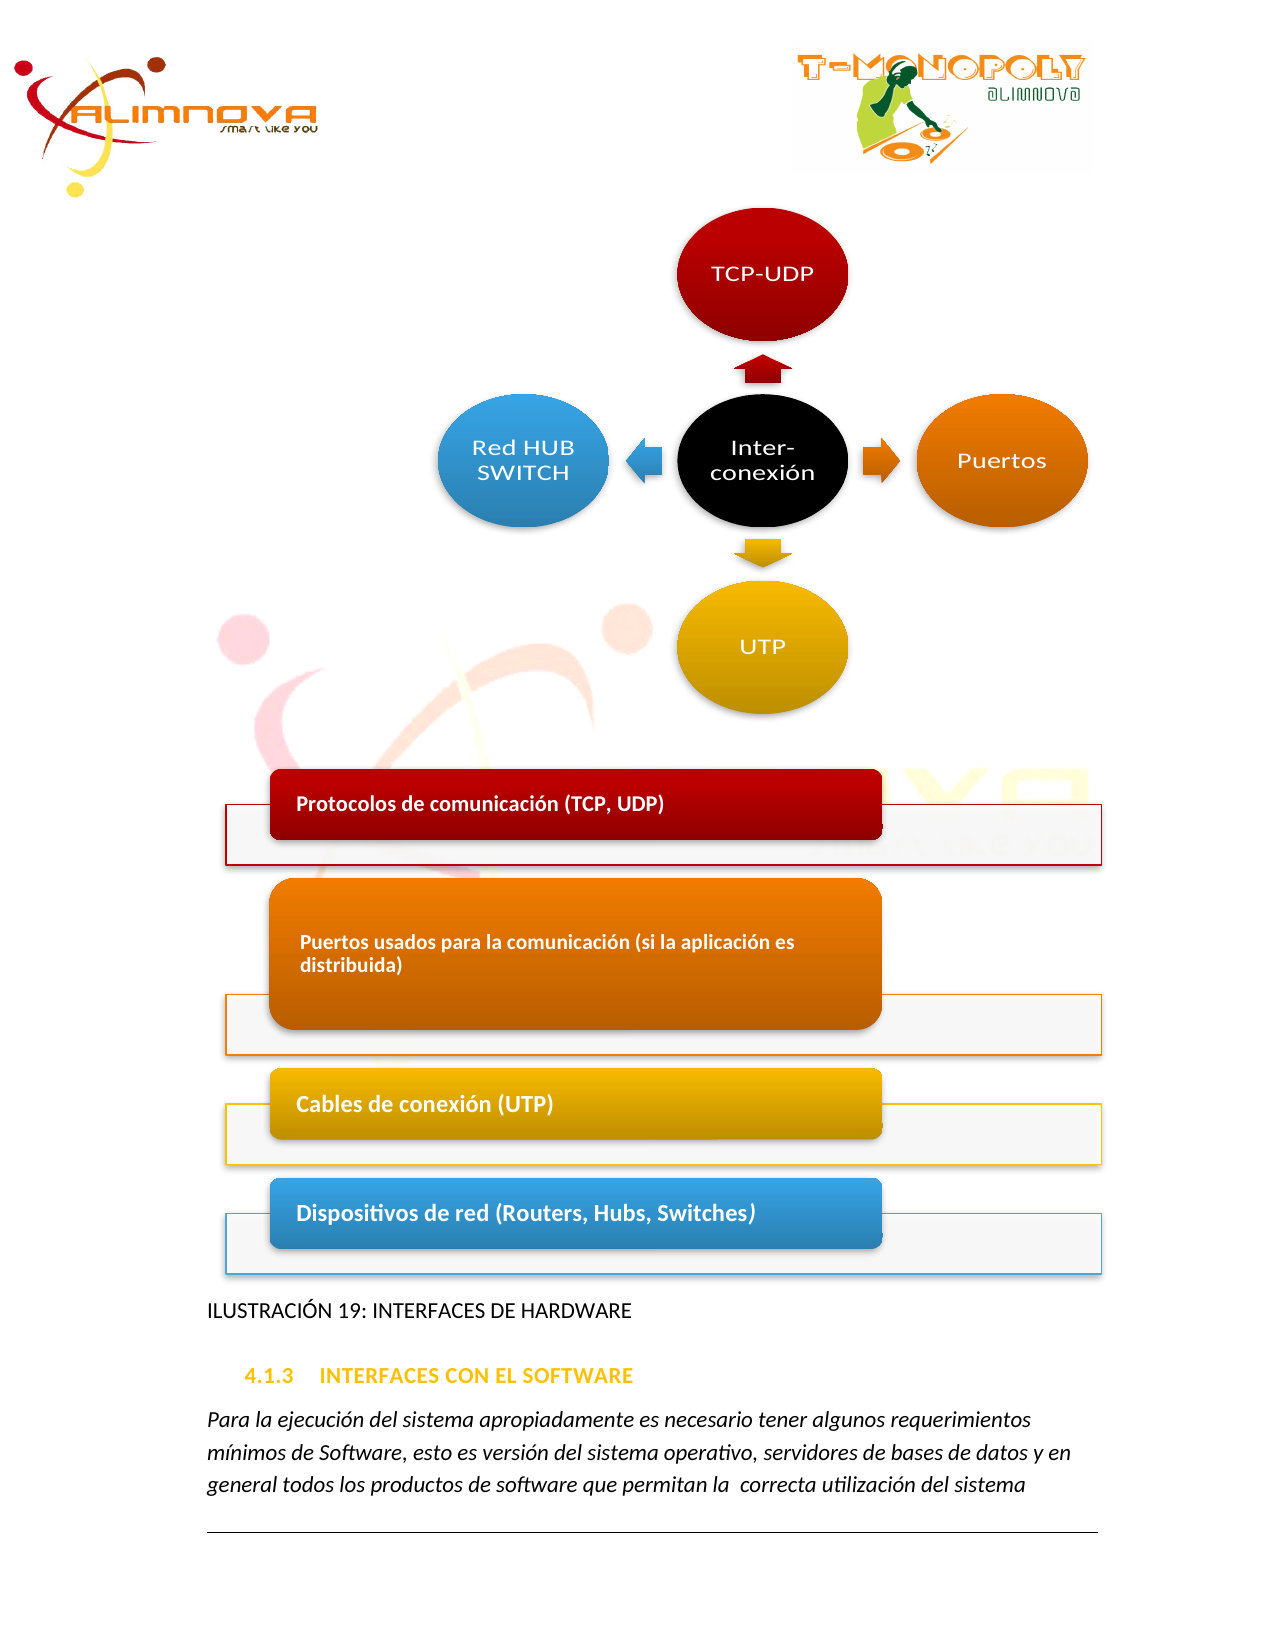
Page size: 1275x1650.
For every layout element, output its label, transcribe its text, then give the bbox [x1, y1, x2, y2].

subtitle INTERFACES CON EL SOFTWARE [244, 1361, 1098, 1389]
picture [792, 40, 1093, 173]
picture [10, 55, 319, 199]
